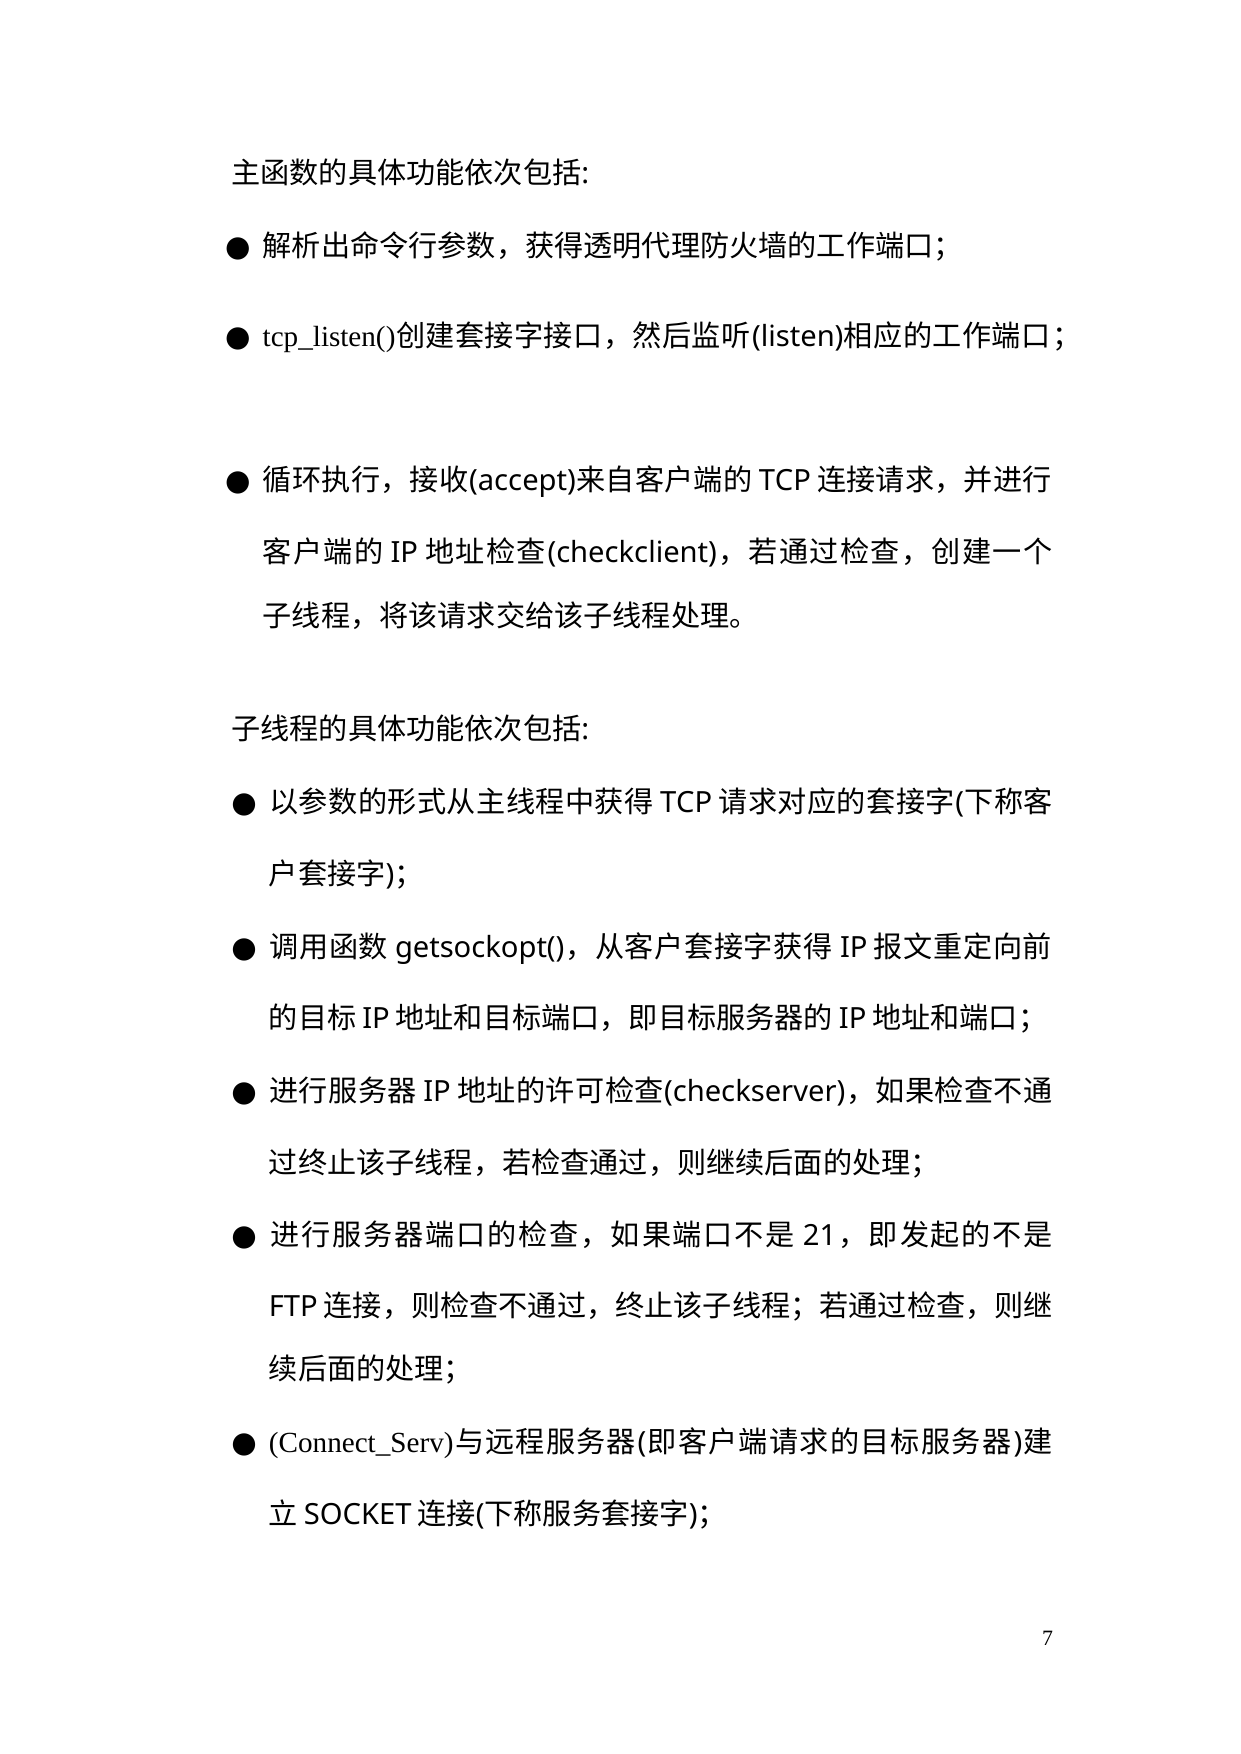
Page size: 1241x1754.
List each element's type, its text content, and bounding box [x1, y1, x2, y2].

list tcp_listen() [225, 303, 1053, 426]
list (Connect_Serv) [231, 1409, 1053, 1533]
